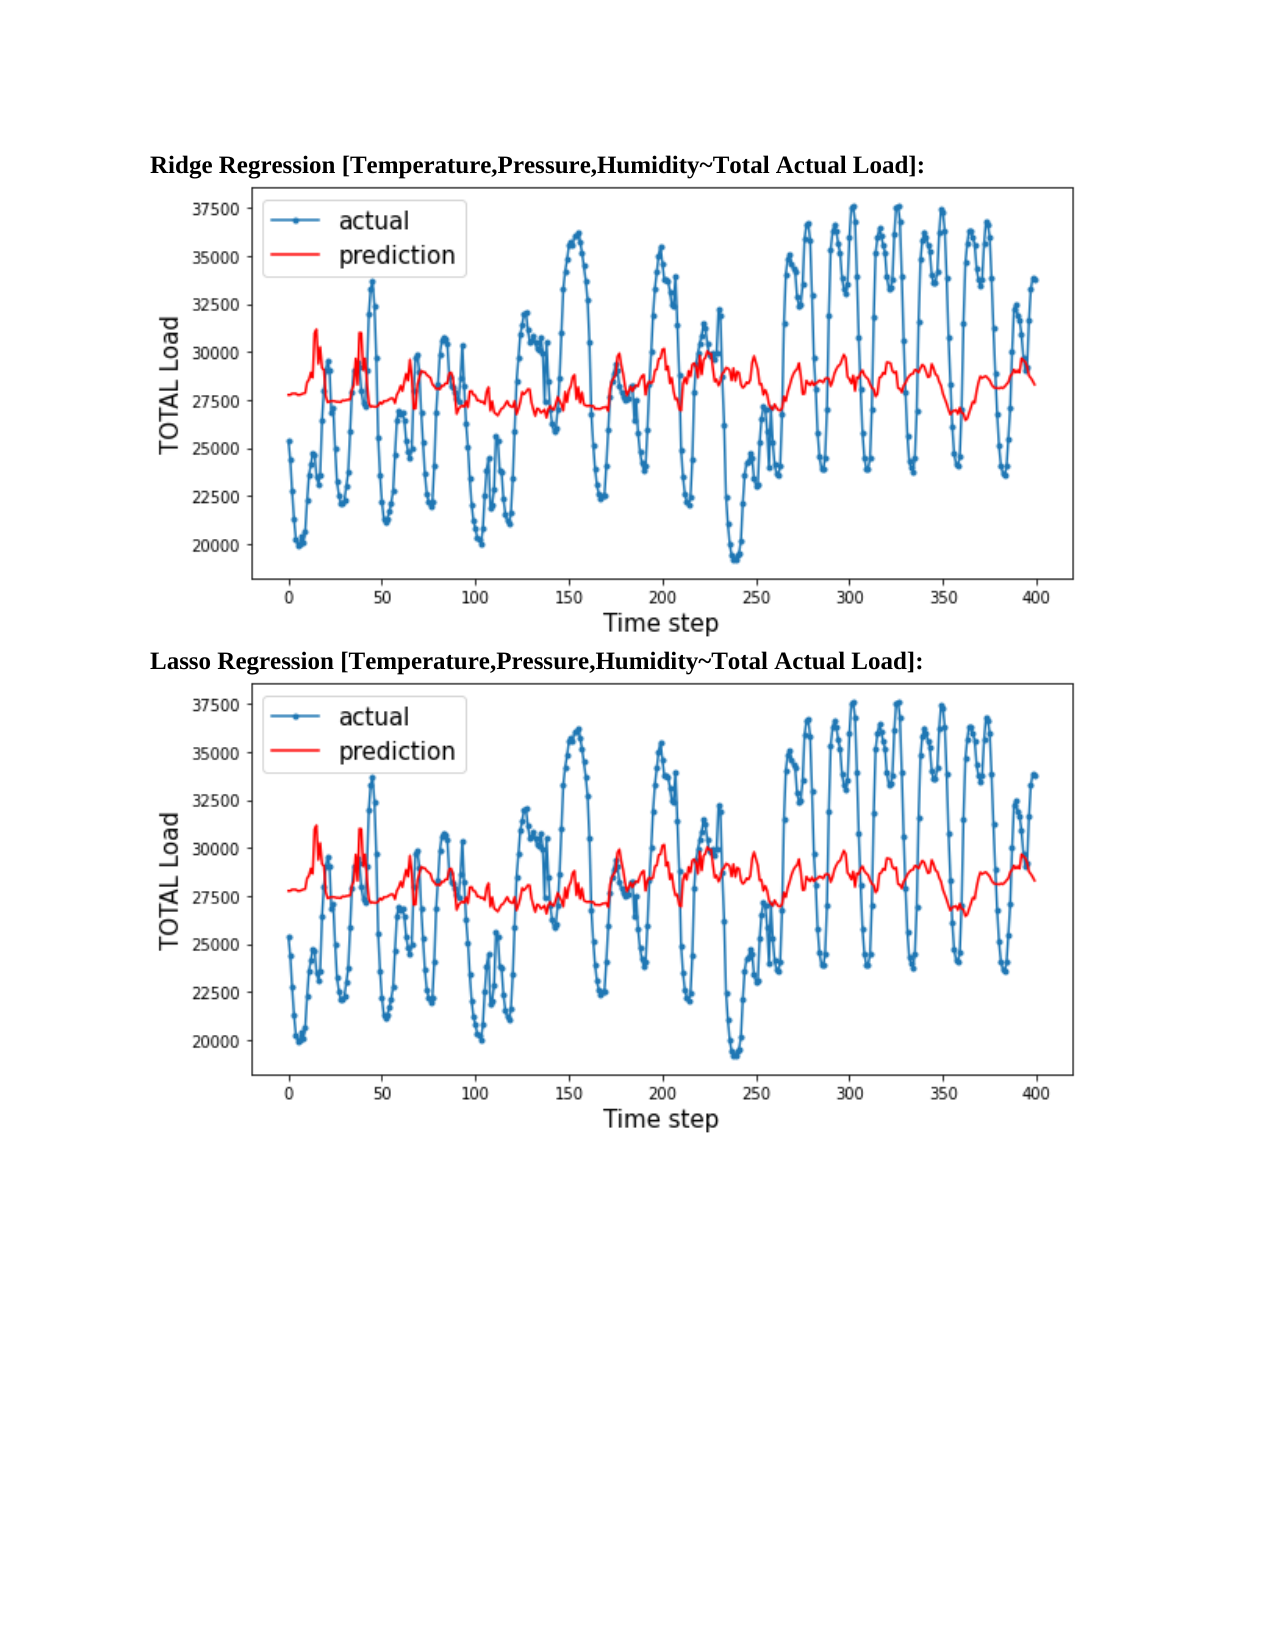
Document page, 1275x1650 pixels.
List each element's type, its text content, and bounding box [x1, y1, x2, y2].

picture [150, 674, 1082, 1142]
text Ridge Regression [Temperature,Pressure,Humidity~Total Actual Load]: [150, 150, 1125, 179]
picture [150, 178, 1082, 646]
text Lasso Regression [Temperature,Pressure,Humidity~Total Actual Load]: [150, 646, 1125, 675]
